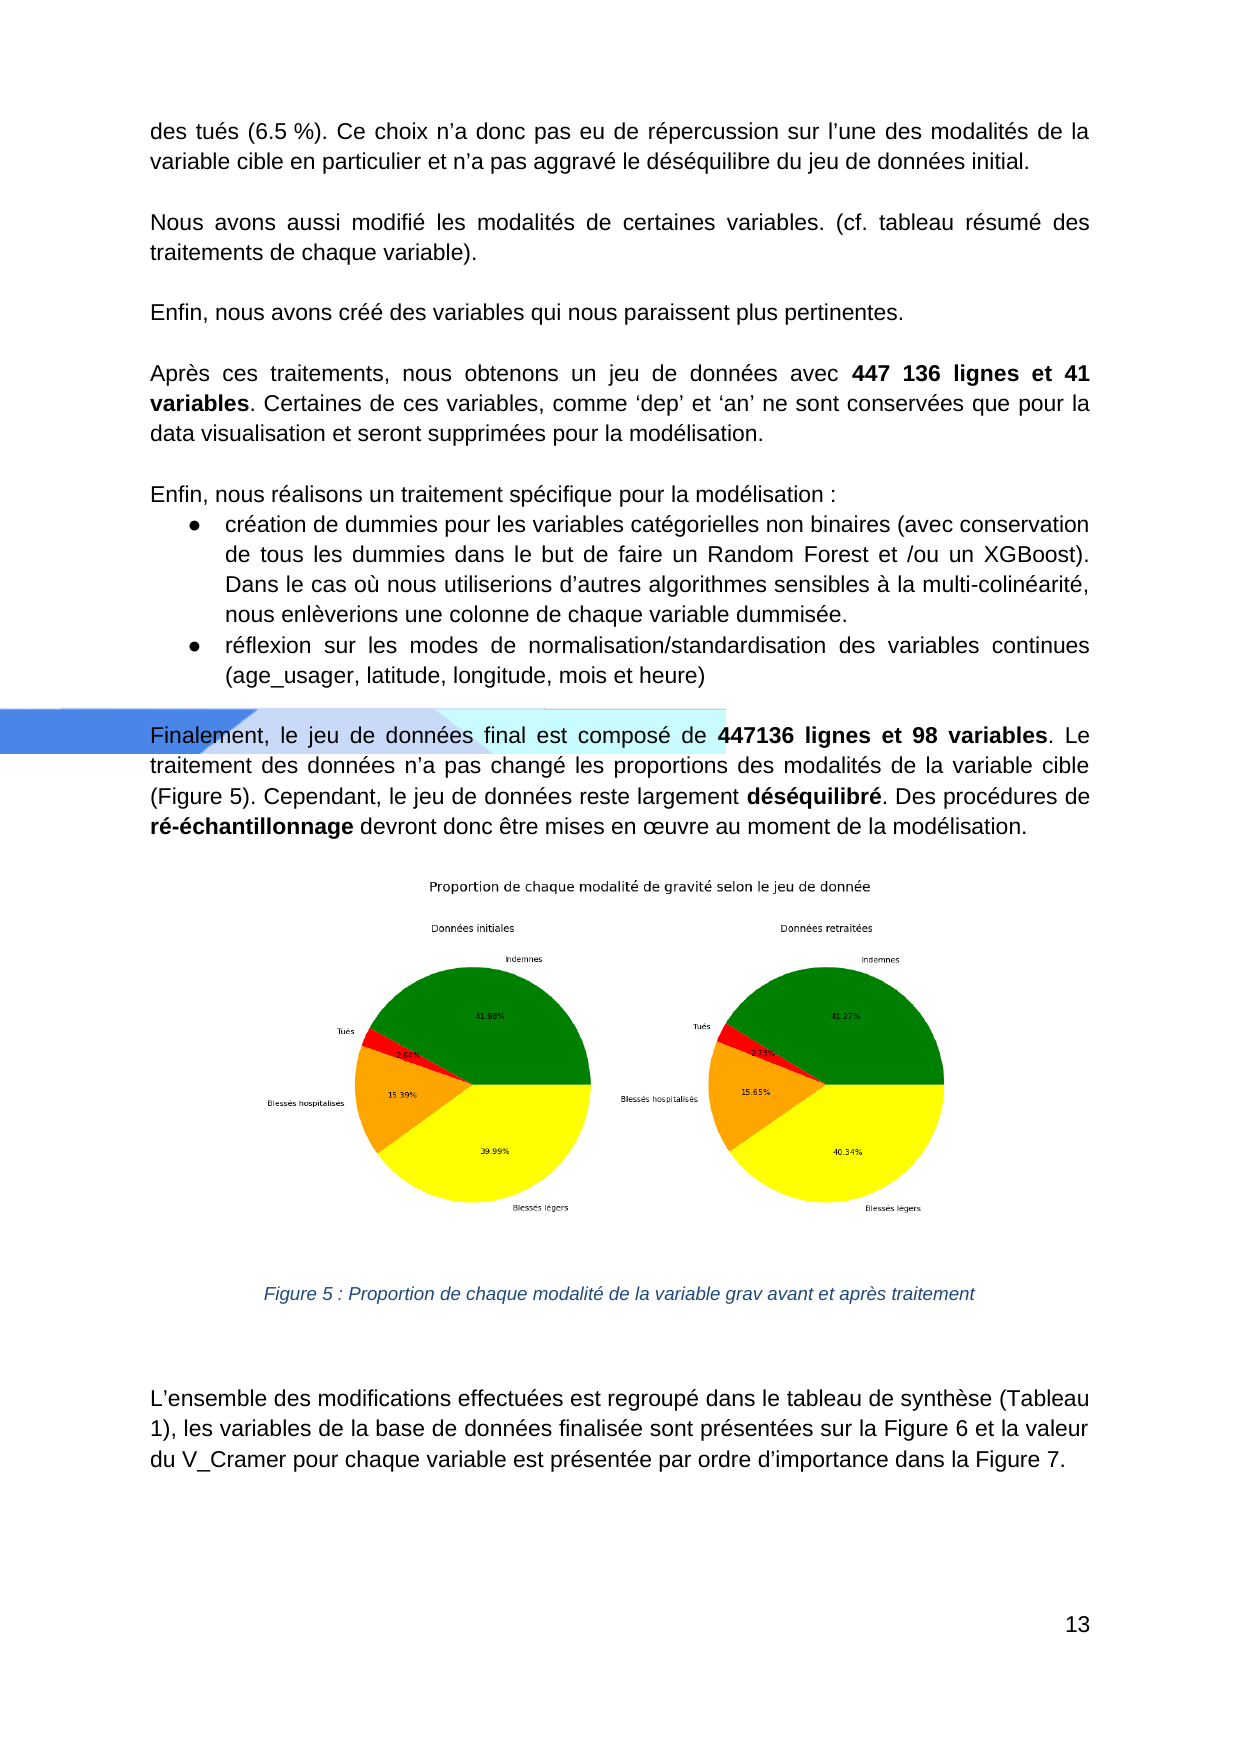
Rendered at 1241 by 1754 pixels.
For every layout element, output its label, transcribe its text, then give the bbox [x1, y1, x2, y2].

picture [260, 873, 980, 1279]
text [150, 118, 1090, 174]
text L’ensemble des modifications effectuées est regroupé dans le tableau de synthèse (Tableau 1), les variables de la base de données finalisée sont présentées sur la Figure 6 et la valeur du V_Cramer pour chaque variable est présentée par ordre d’importance dans la Figure 7. [150, 1385, 1090, 1472]
picture [0, 709, 725, 754]
text Après ces traitements, nous obtenons un jeu de données avec 447 136 lignes et 41 variables. Certaines de ces variables, comme ‘dep’ et ‘an’ ne sont conservées que pour la data visualisation et seront supprimées pour la modélisation. [150, 360, 1090, 446]
text Figure 5 : Proportion de chaque modalité de la variable grav avant et après traitement [150, 1282, 1090, 1304]
text Finalement, le jeu de données final est composé de 447136 lignes et 98 variables. Le traitement des données n’a pas changé les proportions des modalités de la variable cible (Figure 5). Cependant, le jeu de données reste largement déséquilibré. Des procédures de ré-échantillonnage devront donc être mises en œuvre au moment de la modélisation. [150, 722, 1090, 839]
list création de dummies pour les variables catégorielles non binaires (avec conservation de tous les dummies dans le but de faire un Random Forest et /ou un XGBoost). Dans le cas où nous utiliserions d’autres algorithmes sensibles à la multi-colinéarité, nous enlèverions une colonne de chaque variable dummisée. [187, 511, 1090, 628]
list réflexion sur les modes de normalisation/standardisation des variables continues (age_usager, latitude, longitude, mois et heure) [187, 632, 1090, 688]
text Nous avons aussi modifié les modalités de certaines variables. (cf. tableau résumé des traitements de chaque variable). [150, 209, 1090, 265]
text Enfin, nous réalisons un traitement spécifique pour la modélisation : [150, 481, 1090, 507]
text Enfin, nous avons créé des variables qui nous paraissent plus pertinentes. [150, 299, 1090, 326]
